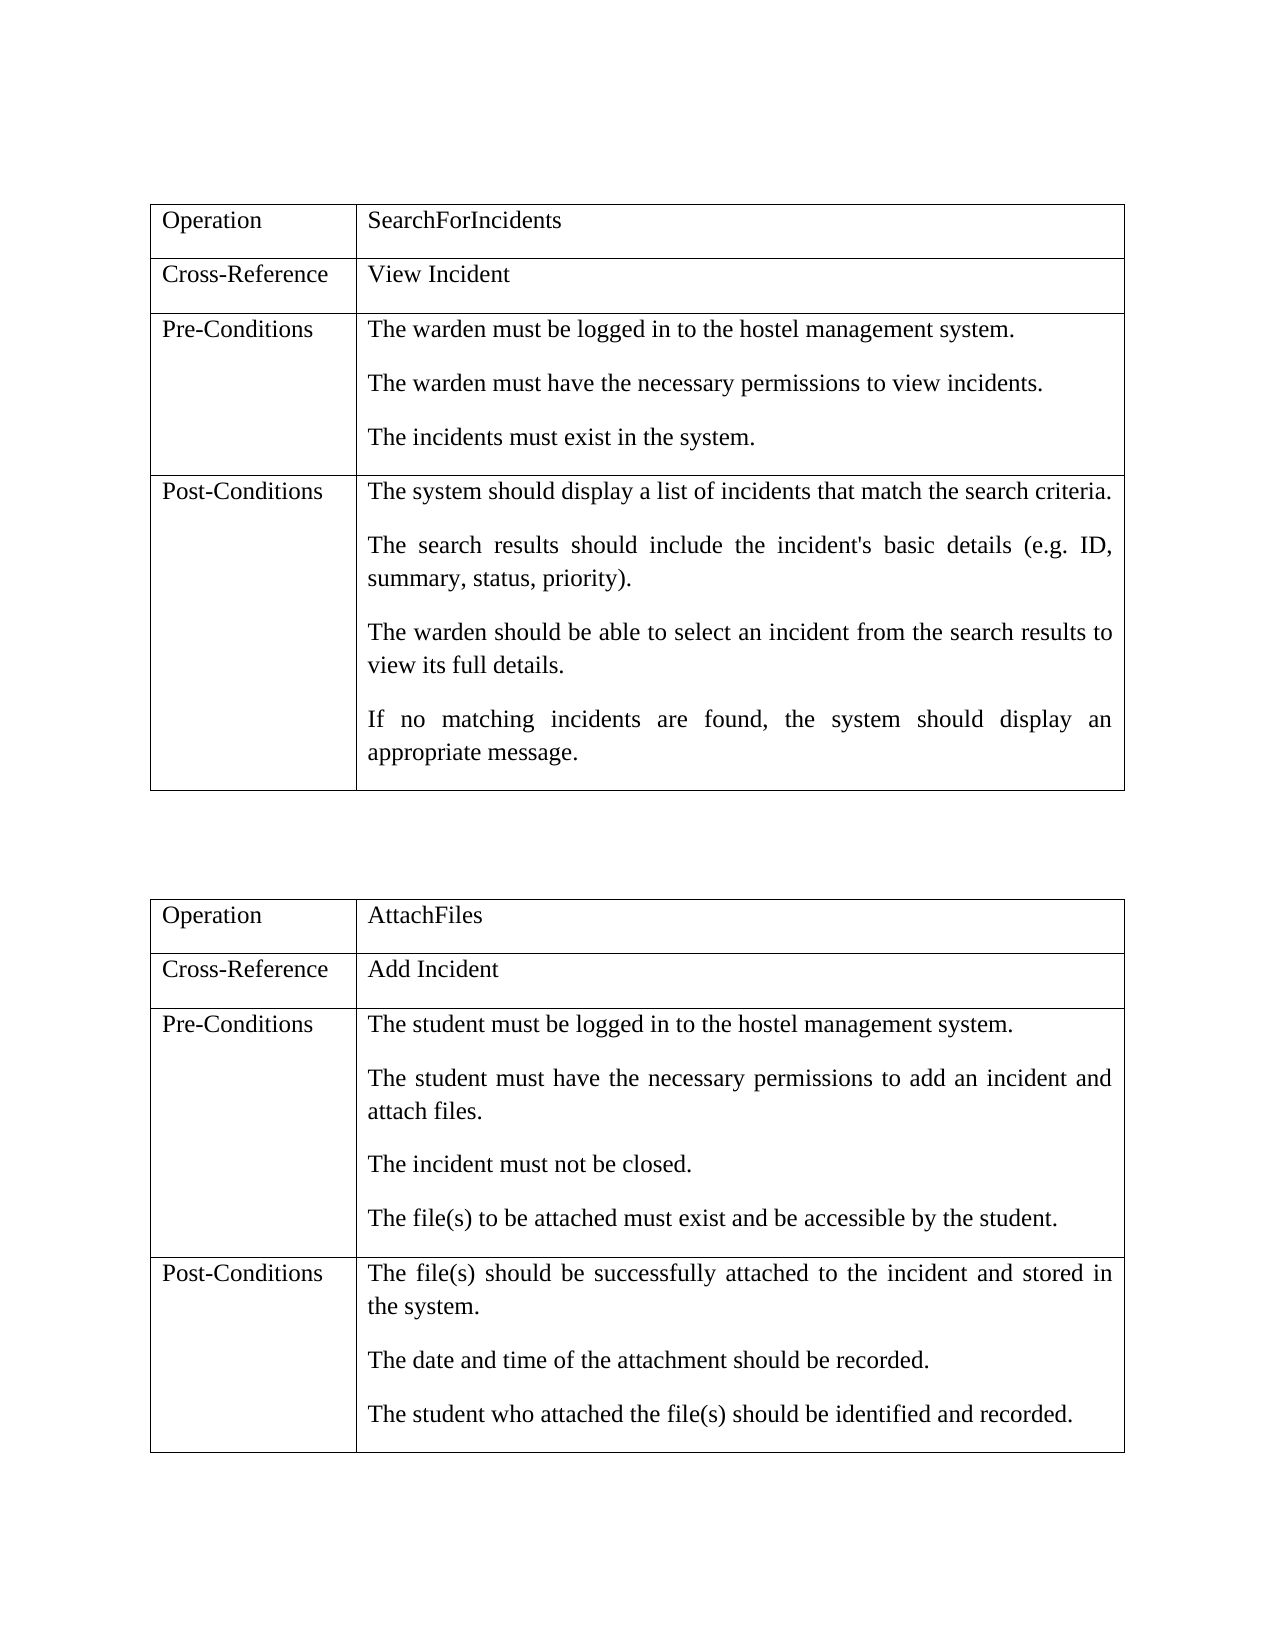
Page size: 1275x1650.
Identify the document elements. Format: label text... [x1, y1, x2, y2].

table_cell Post-Conditions [151, 476, 356, 790]
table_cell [357, 1258, 1124, 1452]
table_header Operation [151, 900, 356, 953]
table_cell Pre-Conditions [151, 1009, 356, 1257]
table_cell Add Incident [357, 954, 1124, 1008]
table_cell Cross-Reference [151, 954, 356, 1008]
table_cell View Incident [357, 259, 1124, 313]
table_cell The system should display a list of incidents that match the search criteria. The search results should include the incident's basic details (e.g. ID, summary, status, priority). The warden should be able to select an incident from the search results to view its full details. If no matching incidents are found, the system should display an appropriate message. [357, 476, 1124, 790]
table_cell The warden must be logged in to the hostel management system. The warden must have the necessary permissions to view incidents. The incidents must exist in the system. [357, 314, 1124, 475]
table_header Operation [151, 205, 356, 258]
table_header AttachFiles [357, 900, 1124, 953]
table_header SearchForIncidents [357, 205, 1124, 258]
table_cell Post-Conditions [151, 1258, 356, 1452]
table_cell Cross-Reference [151, 259, 356, 313]
table_cell The student must be logged in to the hostel management system. The student must have the necessary permissions to add an incident and attach files. The incident must not be closed. The file(s) to be attached must exist and be accessible by the student. [357, 1009, 1124, 1257]
table_cell Pre-Conditions [151, 314, 356, 475]
